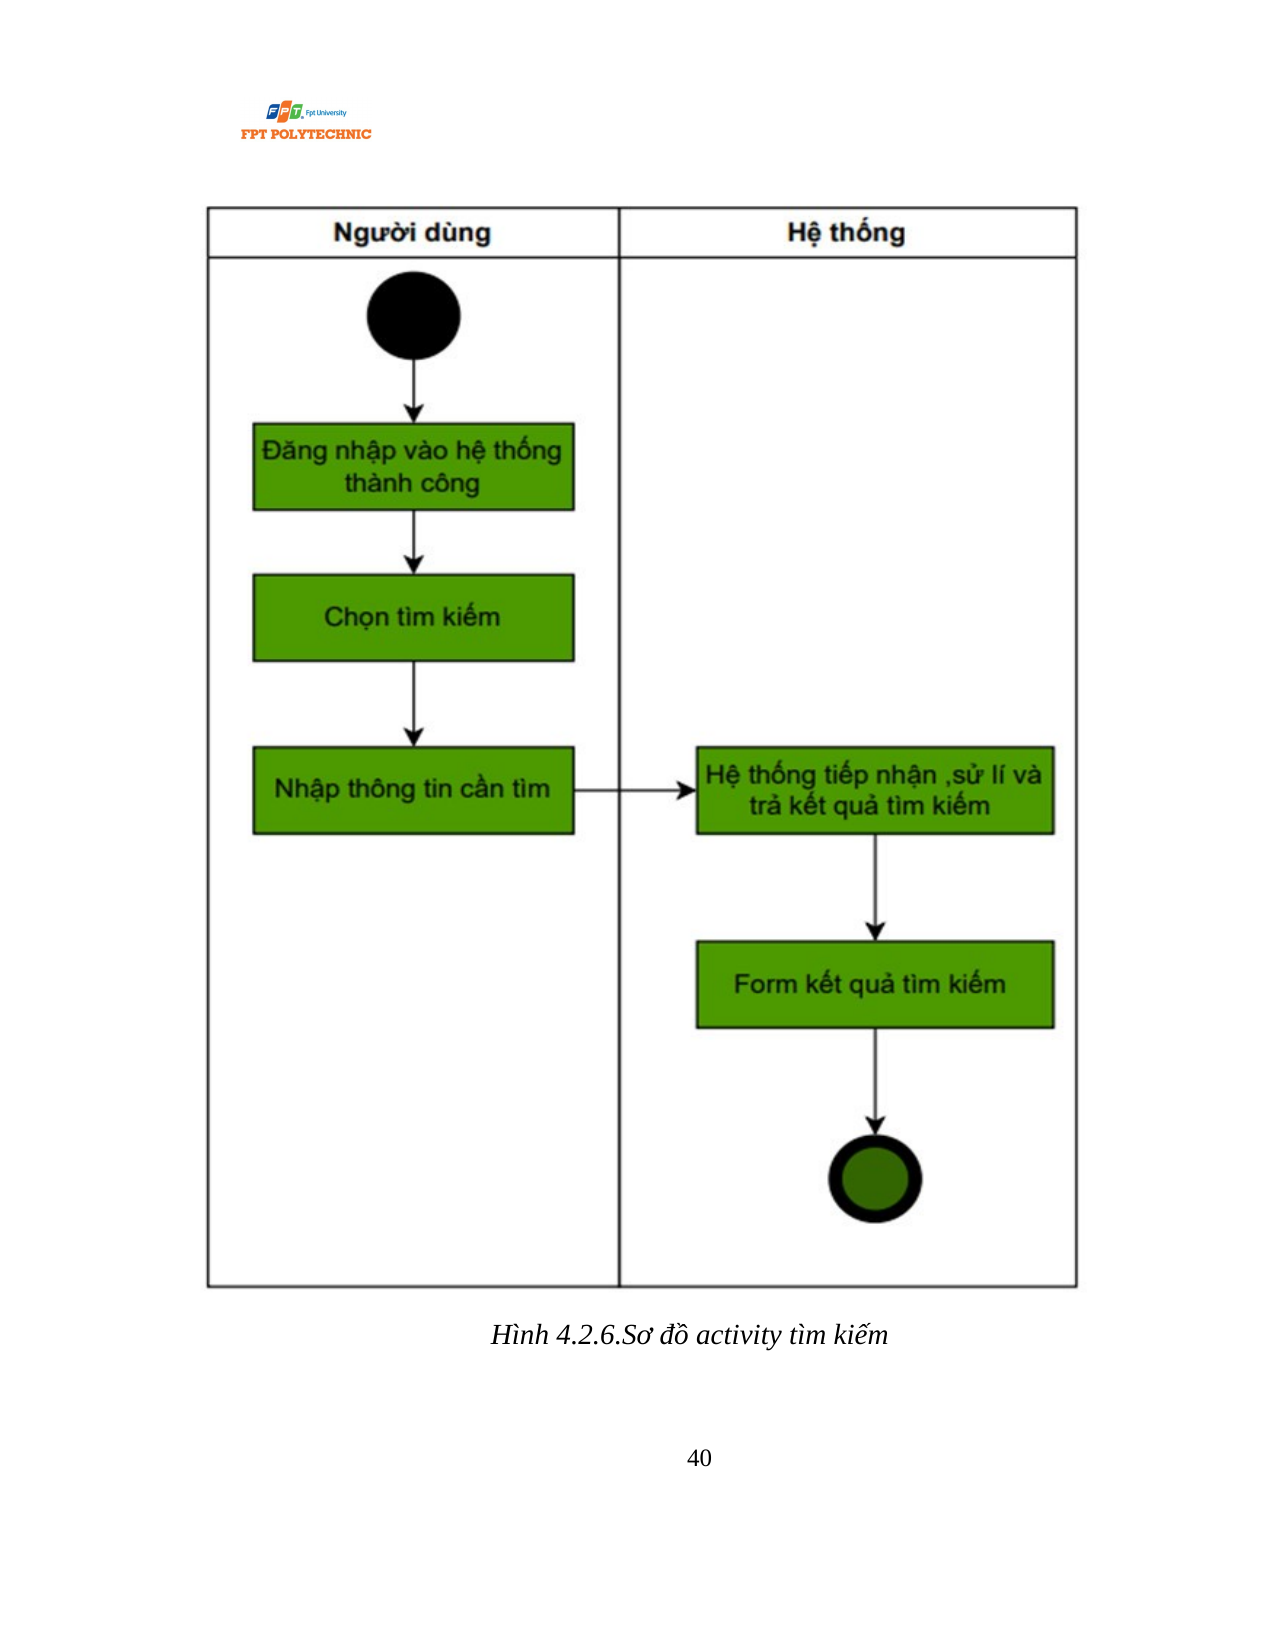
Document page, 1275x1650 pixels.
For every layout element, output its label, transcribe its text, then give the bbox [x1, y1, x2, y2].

picture [178, 183, 1103, 1309]
text Hình 4.2.6.Sơ đồ activity tìm kiếm [304, 1309, 1050, 1351]
picture [239, 97, 373, 142]
